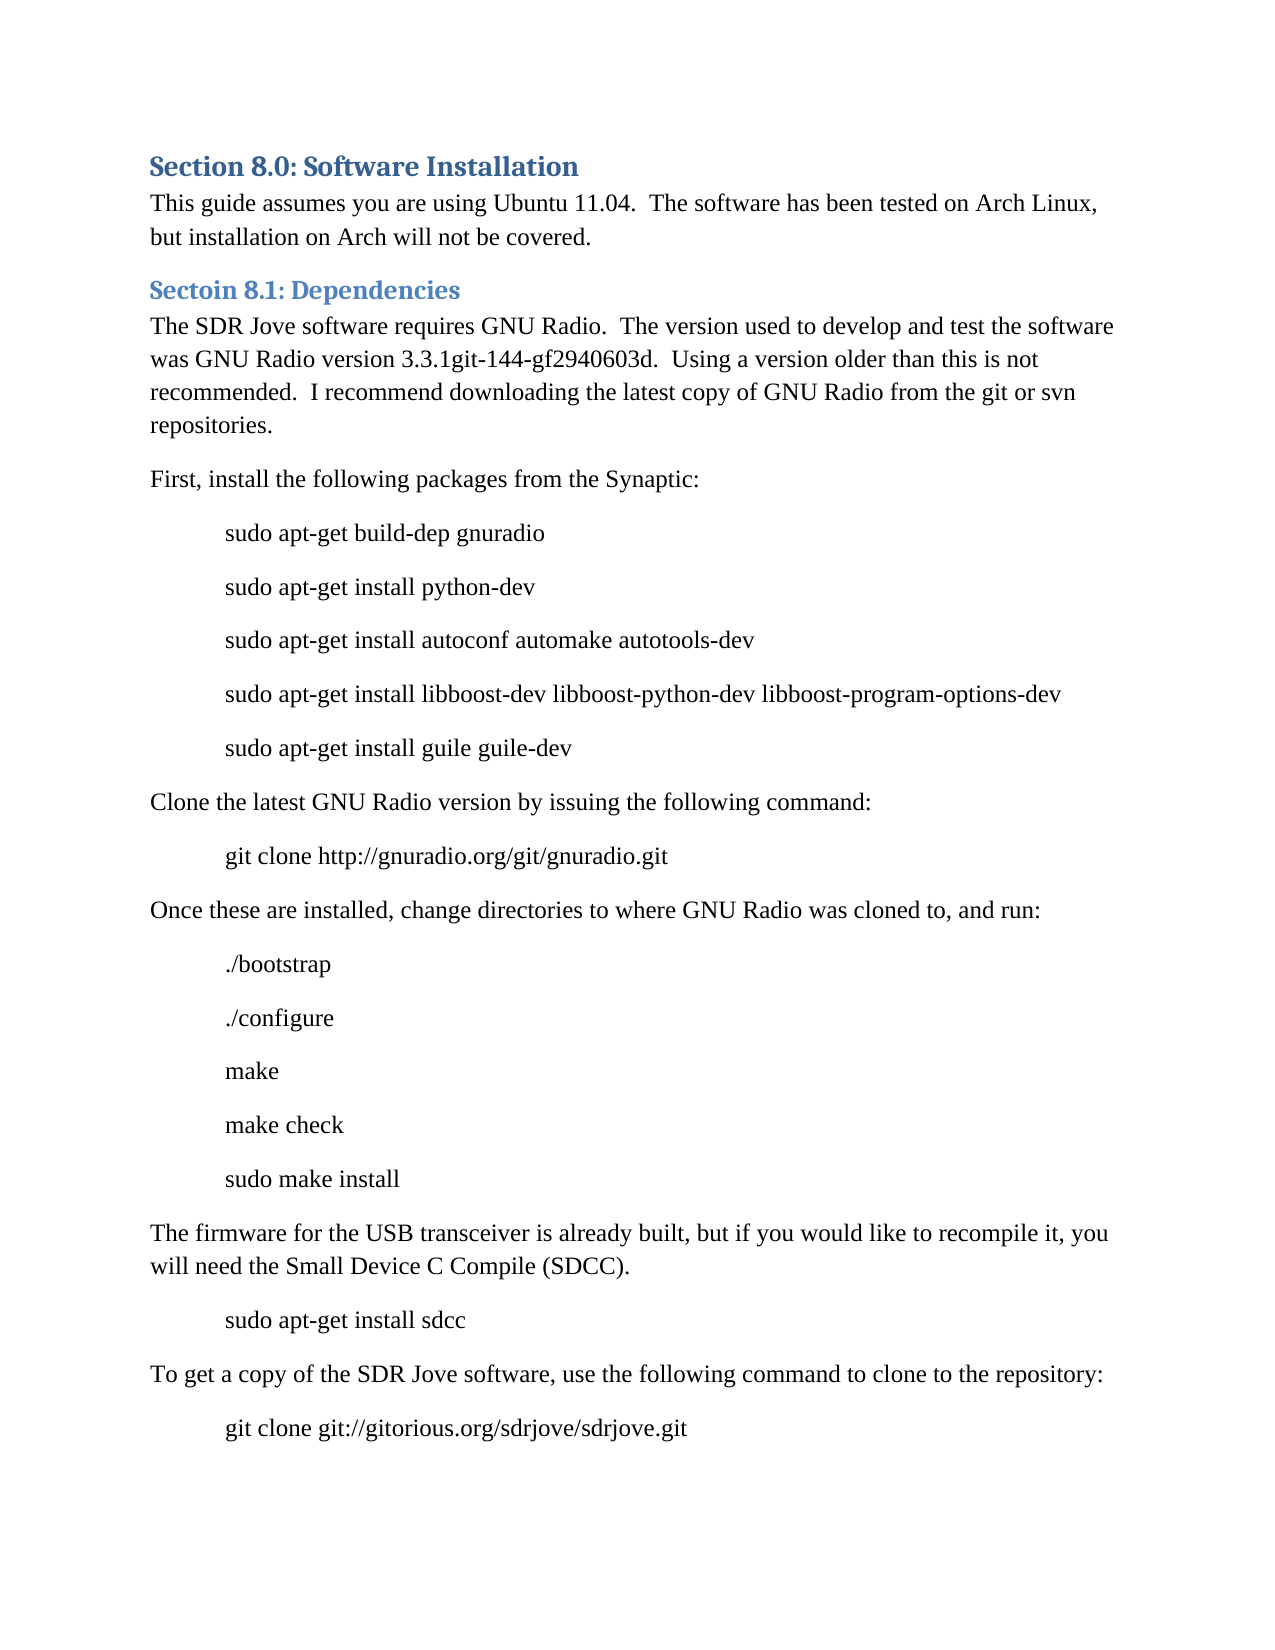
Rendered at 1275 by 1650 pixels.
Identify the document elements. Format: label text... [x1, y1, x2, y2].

subtitle Section 8.0: Software Installation [150, 150, 1125, 183]
text git clone http://gnuradio.org/git/gnuradio.git [150, 841, 1125, 870]
text To get a copy of the SDR Jove software, use the following command to clone to the repository: [150, 1359, 1125, 1387]
text sudo apt-get install sdcc [150, 1305, 1125, 1334]
text sudo apt-get install python-dev [150, 572, 1125, 601]
subtitle Sectoin 8.1: Dependencies [150, 275, 1125, 307]
text ./bootstrap [150, 949, 1125, 977]
text git clone git://gitorious.org/sdrjove/sdrjove.git [150, 1413, 1125, 1441]
text make check [150, 1110, 1125, 1139]
text Once these are installed, change directories to where GNU Radio was cloned to, and run: [150, 895, 1125, 924]
text sudo apt-get install autoconf automake autotools-dev [150, 626, 1125, 654]
text The SDR Jove software requires GNU Radio. The version used to develop and test the software was GNU Radio version 3.3.1git-144-gf2940603d. Using a version older than this is not recommended. I recommend downloading the latest copy of GNU Radio from the git or svn repositories. [150, 311, 1125, 439]
text sudo apt-get install guile guile-dev [150, 733, 1125, 762]
text sudo apt-get install libboost-dev libboost-python-dev libboost-program-options-dev [150, 679, 1125, 708]
text sudo apt-get build-dep gnuradio [150, 518, 1125, 547]
text This guide assumes you are using Ubuntu 11.04. The software has been tested on Arch Linux, but installation on Arch will not be covered. [150, 188, 1125, 250]
text sudo make install [150, 1164, 1125, 1193]
text ./configure [150, 1003, 1125, 1031]
text First, install the following packages from the Synaptic: [150, 464, 1125, 493]
text Clone the latest GNU Radio version by issuing the following command: [150, 787, 1125, 816]
text The firmware for the USB transceiver is already built, but if you would like to recompile it, you will need the Small Device C Compile (SDCC). [150, 1218, 1125, 1280]
text make [150, 1056, 1125, 1085]
